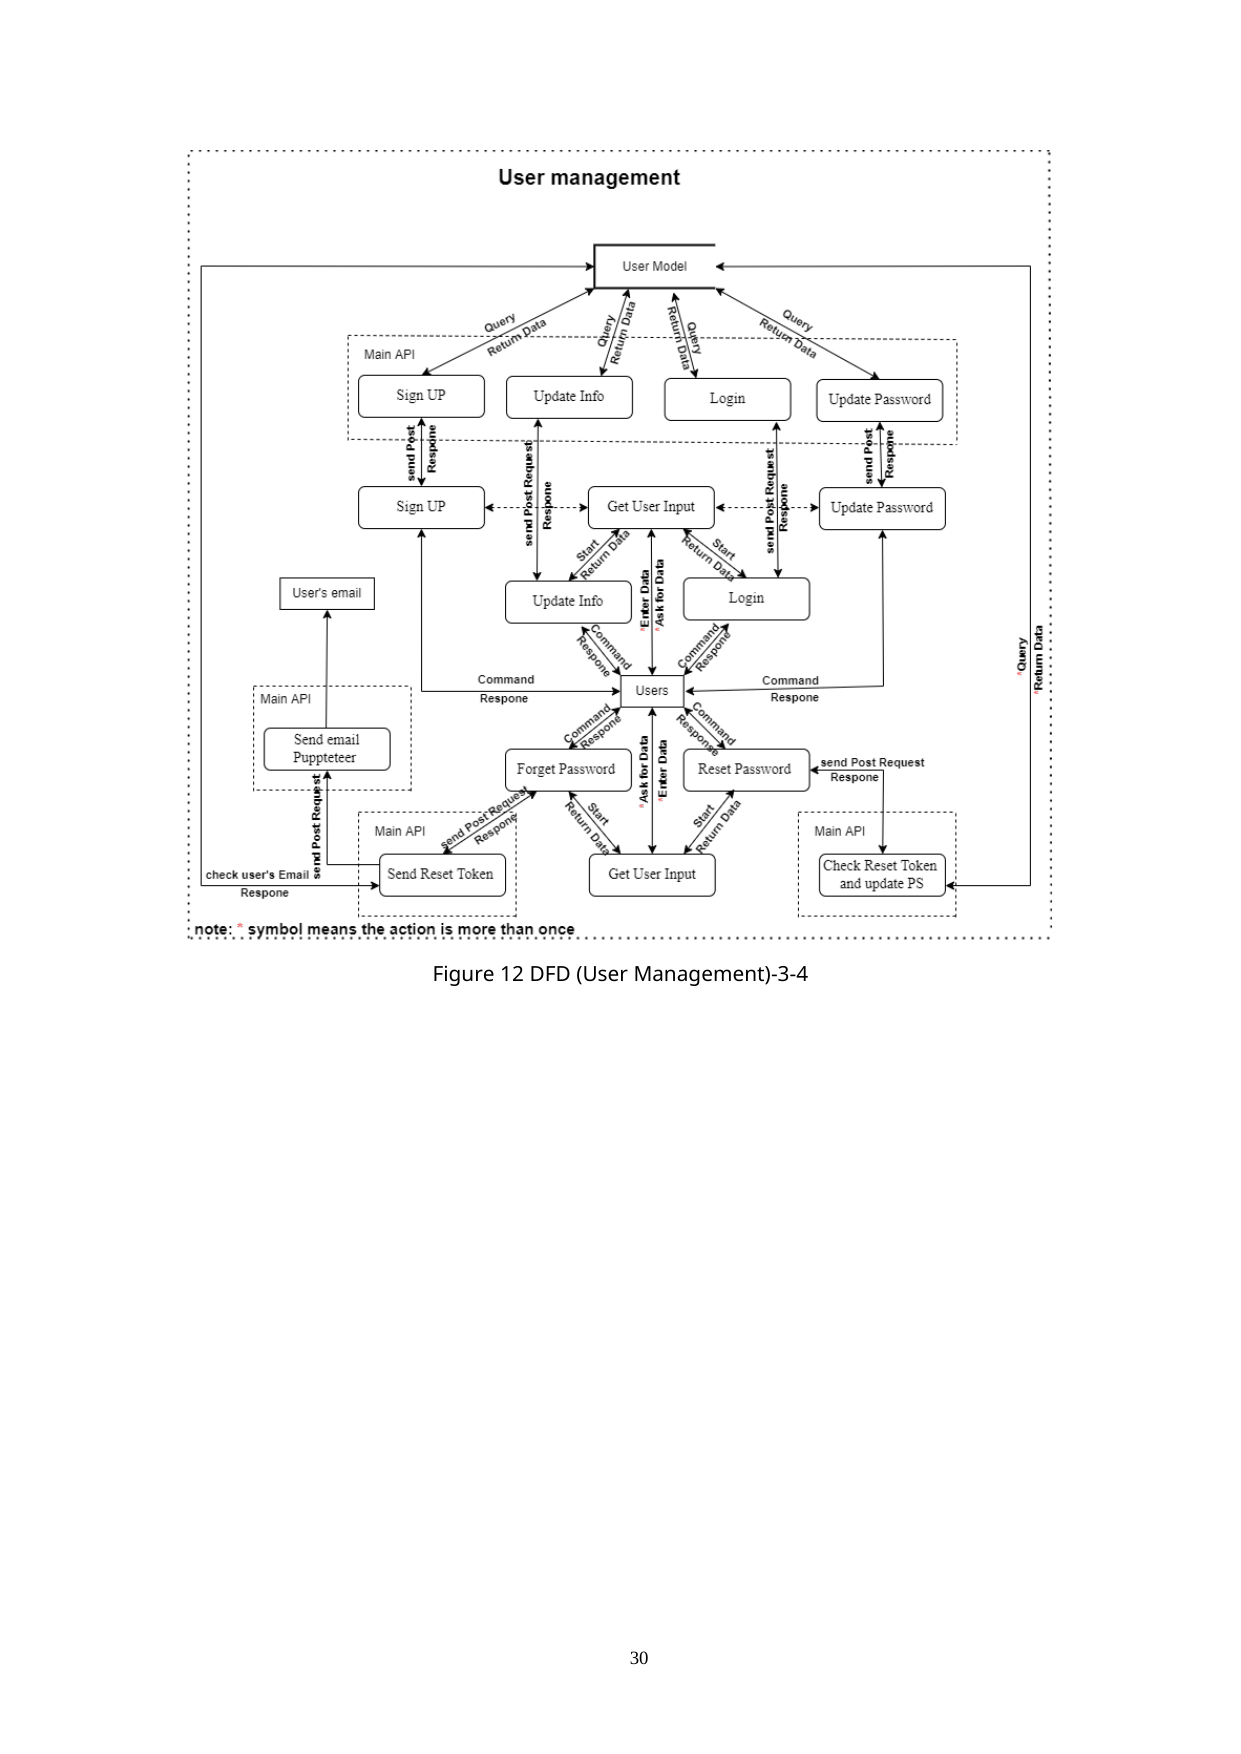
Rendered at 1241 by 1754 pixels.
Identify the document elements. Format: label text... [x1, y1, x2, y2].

picture [187, 150, 1053, 945]
text Figure 12 DFD (User Management)-3-4 [187, 959, 1053, 987]
